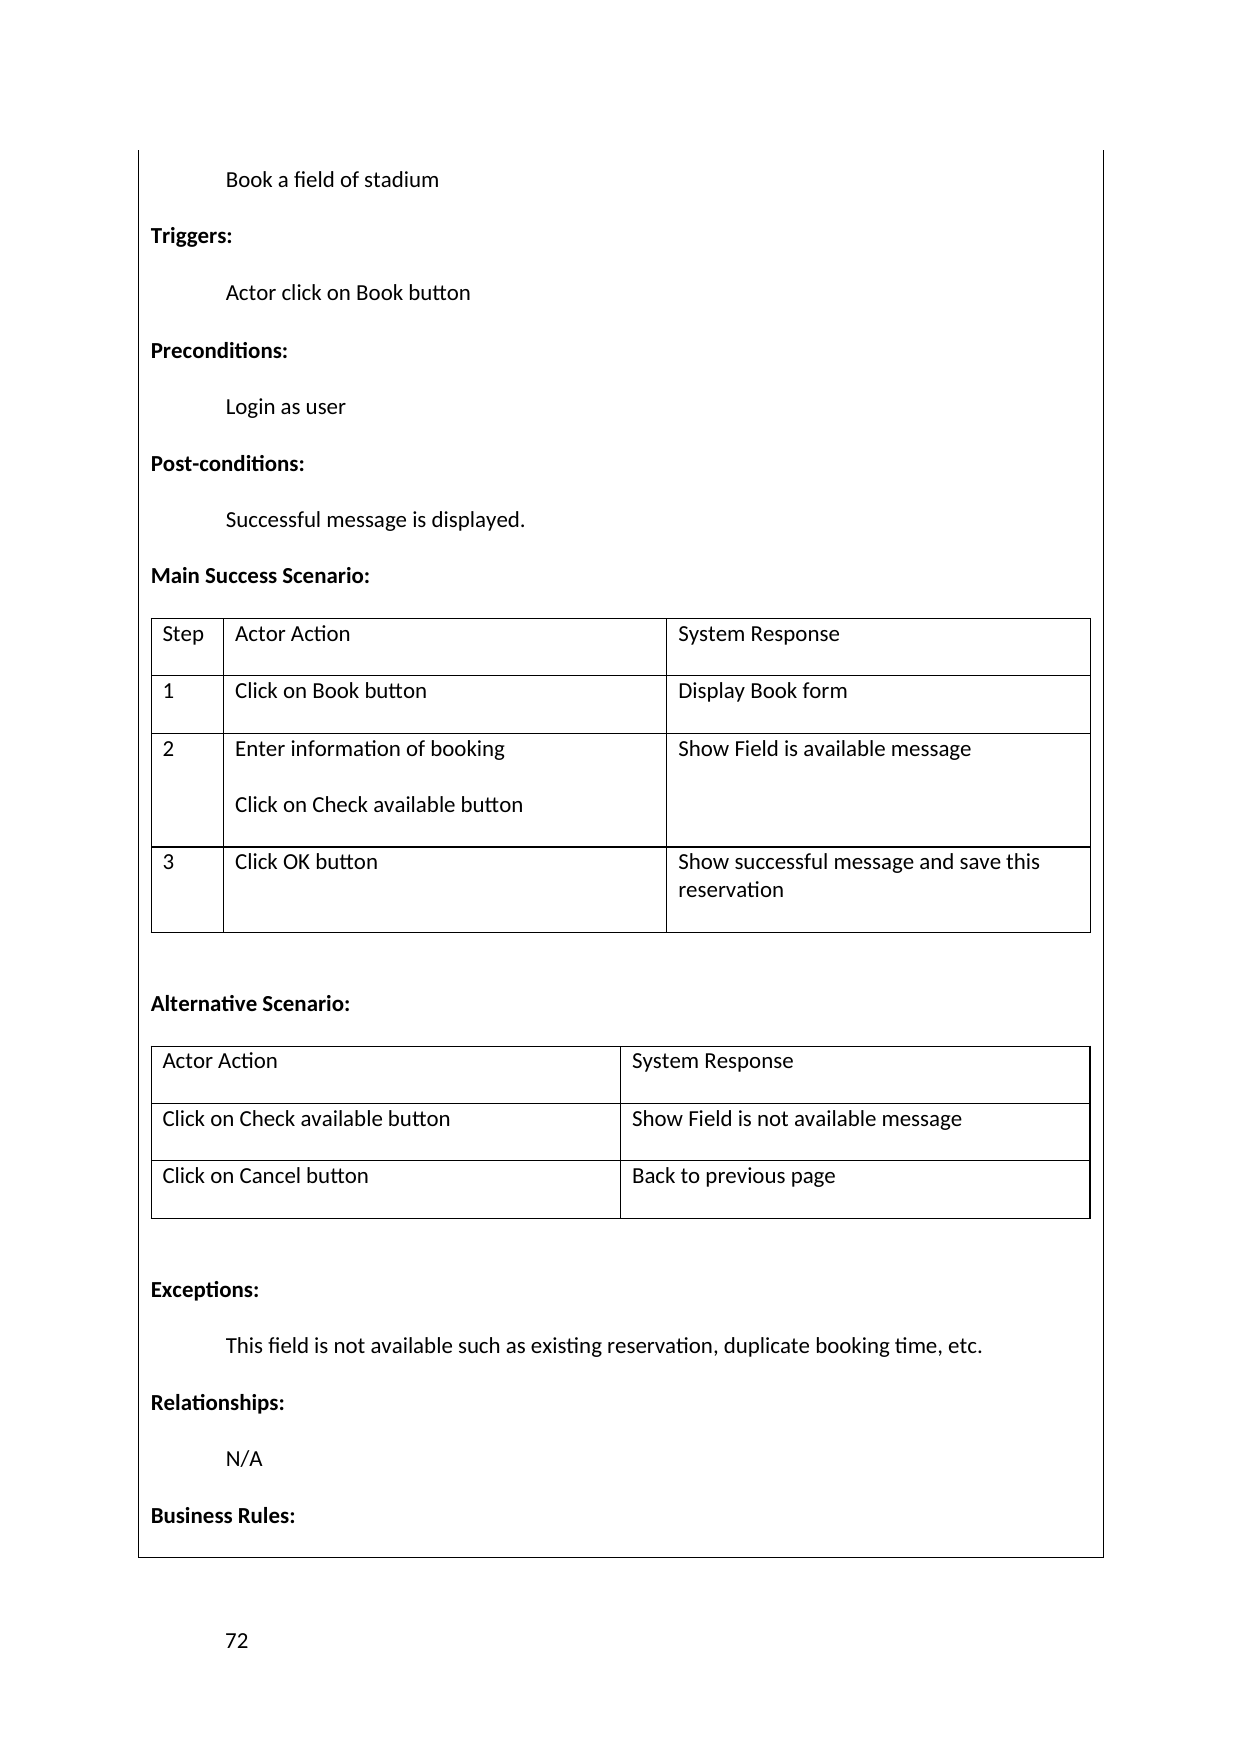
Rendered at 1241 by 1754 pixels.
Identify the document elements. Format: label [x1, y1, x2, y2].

table_cell [139, 156, 1103, 1557]
